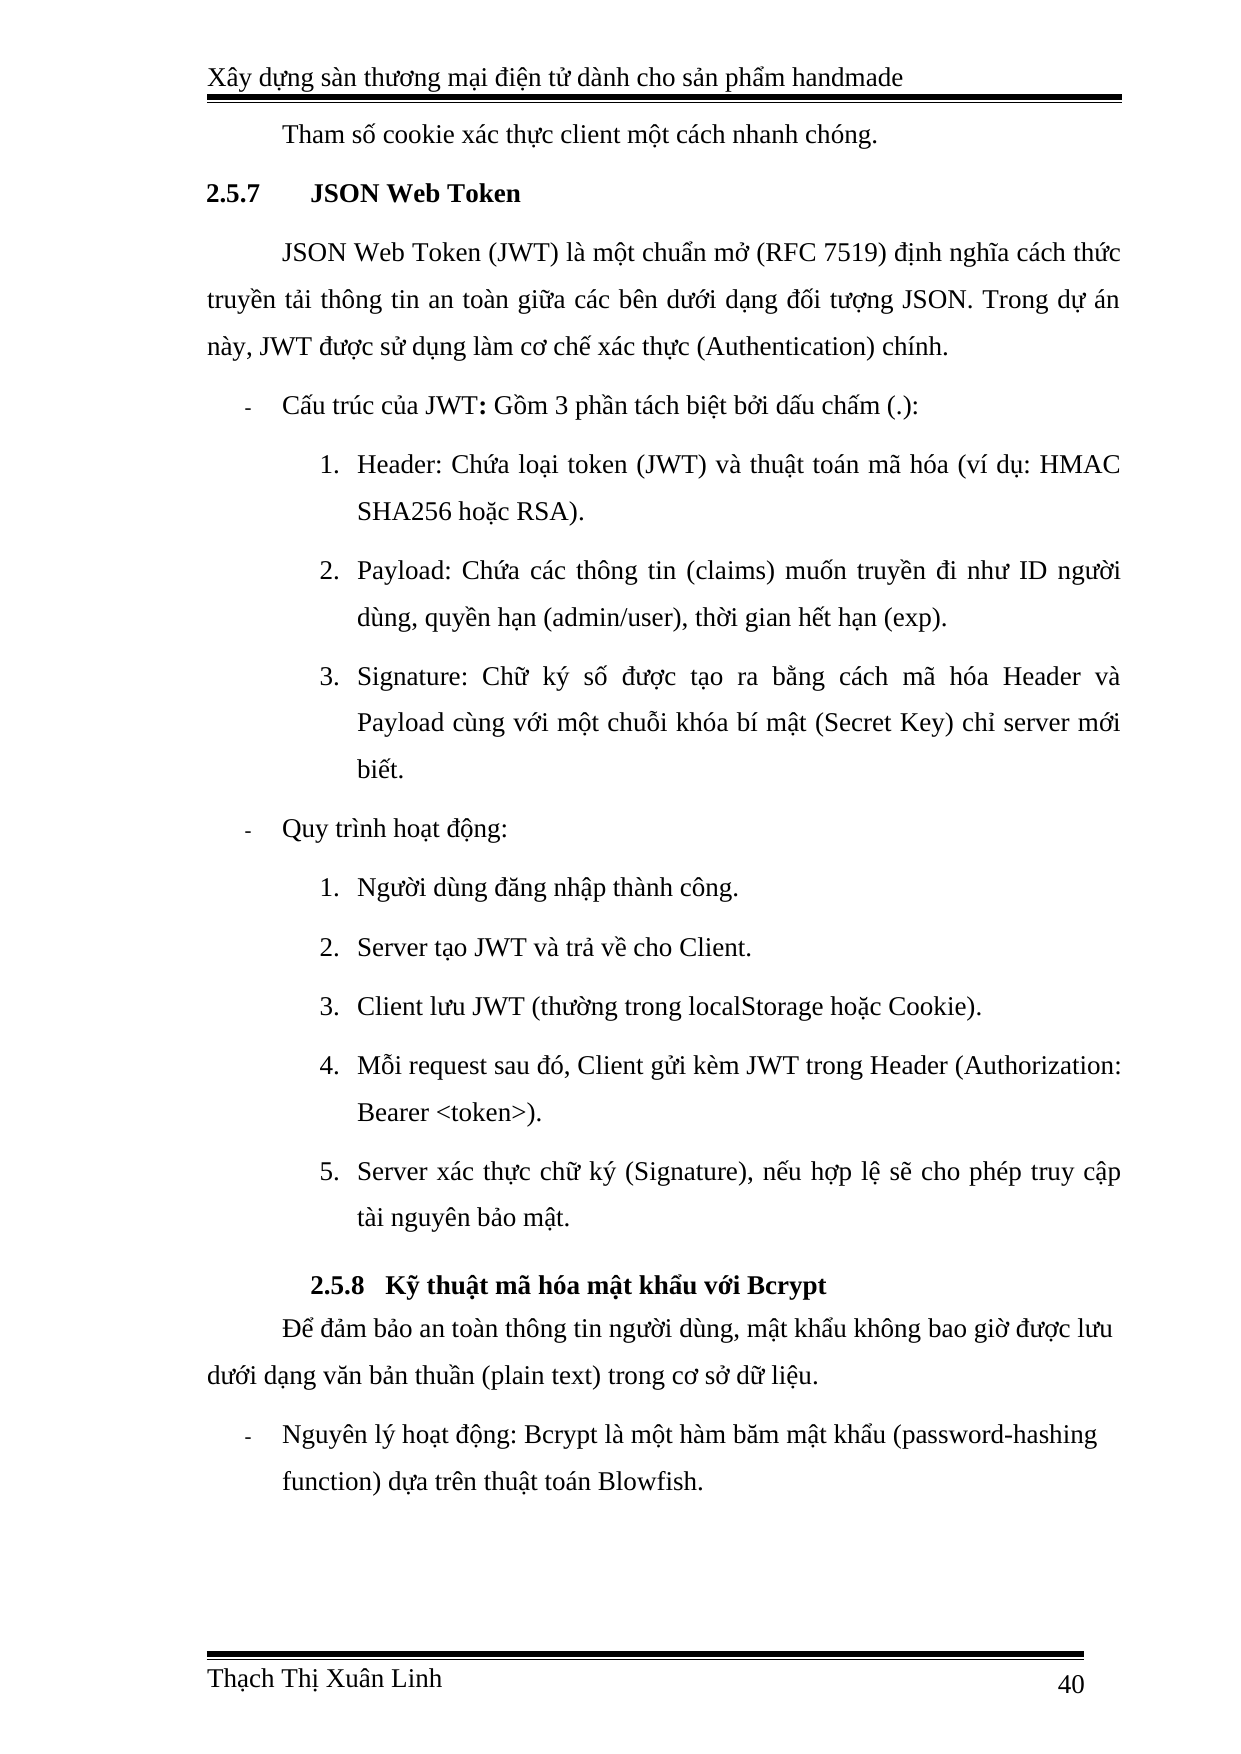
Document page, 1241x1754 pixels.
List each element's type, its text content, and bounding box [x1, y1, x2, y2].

subtitle Kỹ thuật mã hóa mật khẩu với Bcrypt [310, 1269, 1122, 1300]
list Header: Chứa loại token (JWT) và thuật toán mã hóa (ví dụ: HMAC SHA256 hoặc RSA). [319, 448, 1122, 526]
text Để đảm bảo an toàn thông tin người dùng, mật khẩu không bao giờ được lưu dưới dạng văn bản thuần (plain text) trong cơ sở dữ liệu. [207, 1313, 1122, 1390]
list Server tạo JWT và trả về cho Client. [319, 931, 1122, 962]
list Client lưu JWT (thường trong localStorage hoặc Cookie). [319, 990, 1122, 1021]
subtitle JSON Web Token [206, 177, 1122, 208]
text JSON Web Token (JWT) là một chuẩn mở (RFC 7519) định nghĩa cách thức truyền tải thông tin an toàn giữa các bên dưới dạng đối tượng JSON. Trong dự án này, JWT được sử dụng làm cơ chế xác thực (Authentication) chính. [207, 236, 1122, 361]
list Server xác thực chữ ký (Signature), nếu hợp lệ sẽ cho phép truy cập tài nguyên bảo mật. [319, 1155, 1122, 1233]
text Tham số cookie xác thực client một cách nhanh chóng. [207, 118, 1122, 149]
list Nguyên lý hoạt động: Bcrypt là một hàm băm mật khẩu (password-hashing function) dựa trên thuật toán Blowfish. [244, 1418, 1122, 1496]
list Mỗi request sau đó, Client gửi kèm JWT trong Header (Authorization: Bearer <token>). [319, 1049, 1122, 1127]
list Quy trình hoạt động: [244, 812, 1122, 843]
list Người dùng đăng nhập thành công. [319, 871, 1122, 903]
list Payload: Chứa các thông tin (claims) muốn truyền đi như ID người dùng, quyền hạn (admin/user), thời gian hết hạn (exp). [319, 554, 1122, 632]
list Signature: Chữ ký số được tạo ra bằng cách mã hóa Header và Payload cùng với một chuỗi khóa bí mật (Secret Key) chỉ server mới biết. [319, 660, 1122, 784]
list Cấu trúc của JWT: Gồm 3 phần tách biệt bởi dấu chấm (.): [244, 389, 1122, 420]
